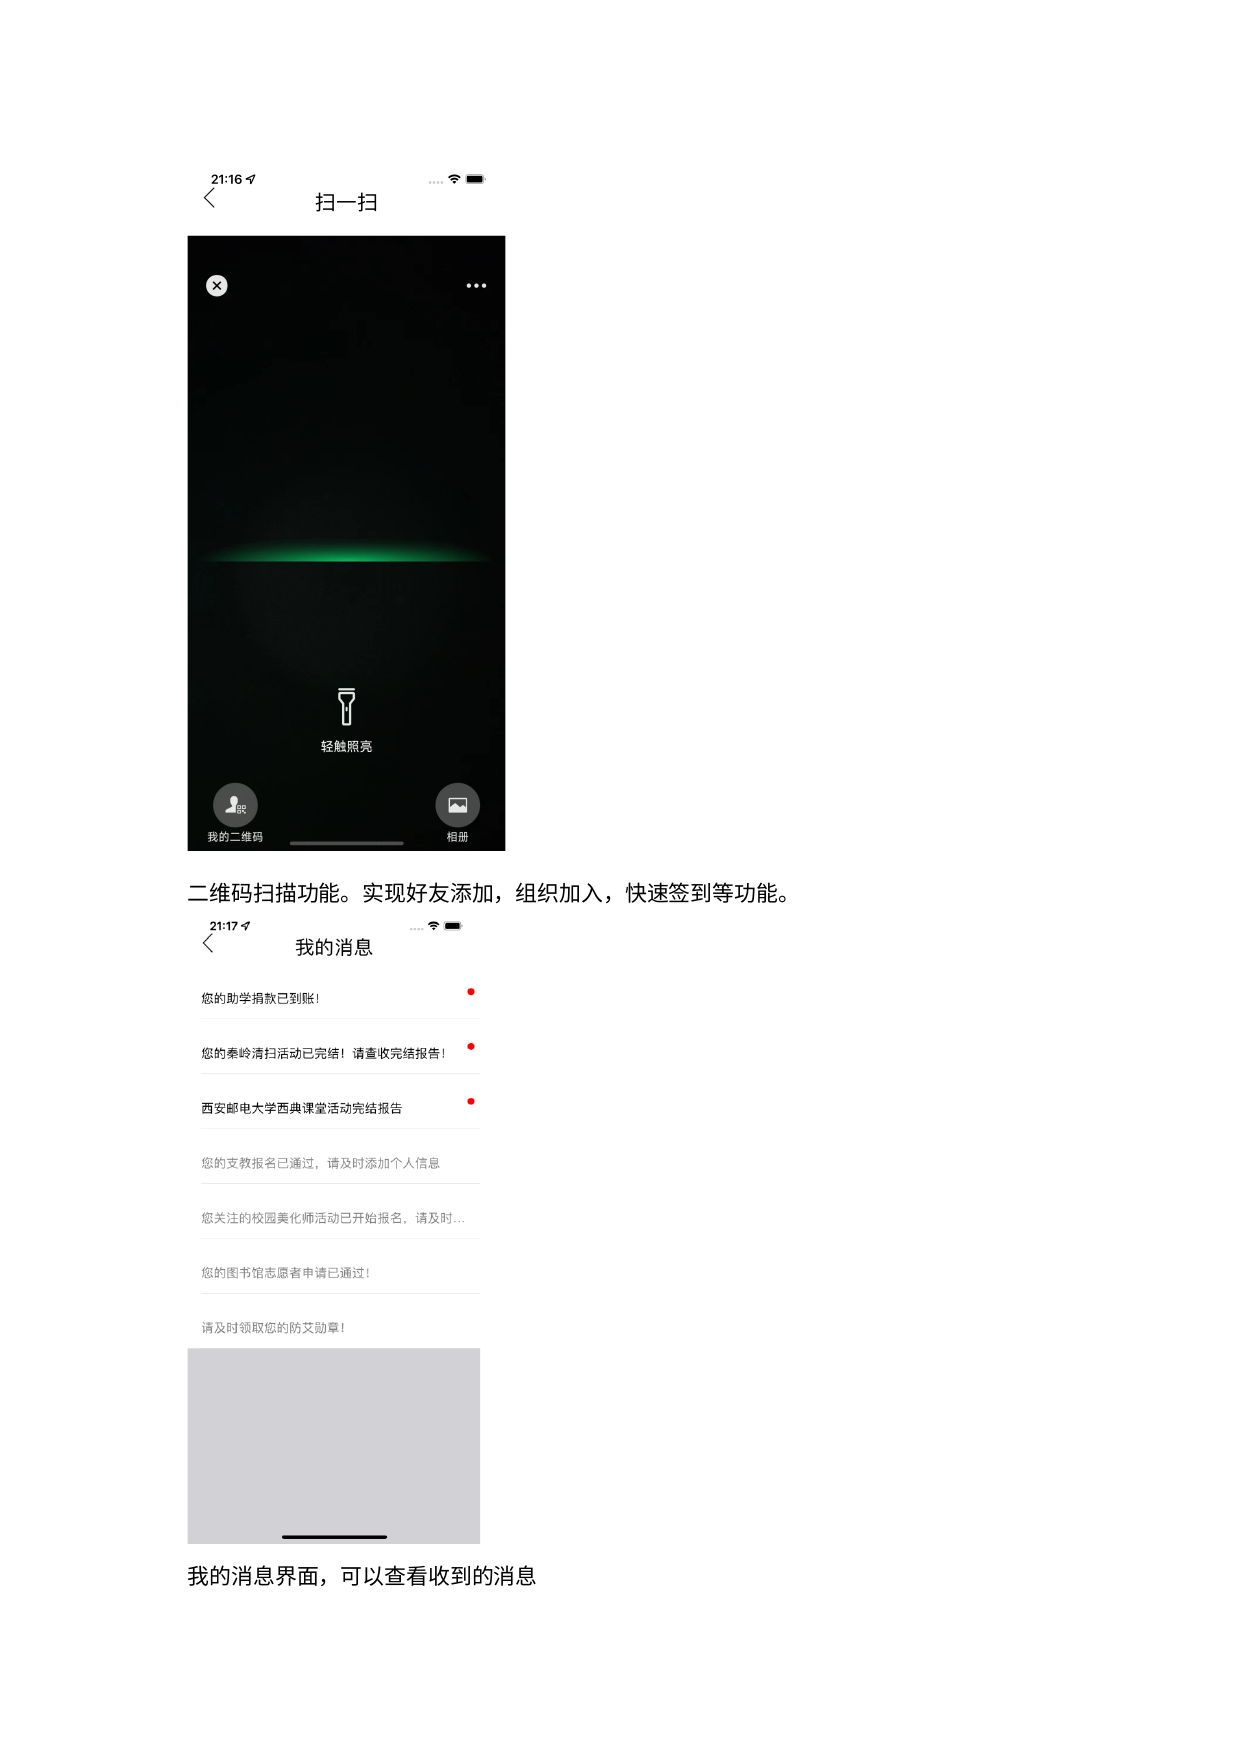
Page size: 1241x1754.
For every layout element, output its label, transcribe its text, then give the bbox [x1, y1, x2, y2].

picture [187, 909, 481, 1544]
text 二维码扫描功能。实现好友添加，组织加入，快速签到等功能。 [187, 877, 1053, 909]
text 我的消息界面，可以查看收到的消息 [187, 1559, 1053, 1592]
picture [187, 162, 506, 851]
